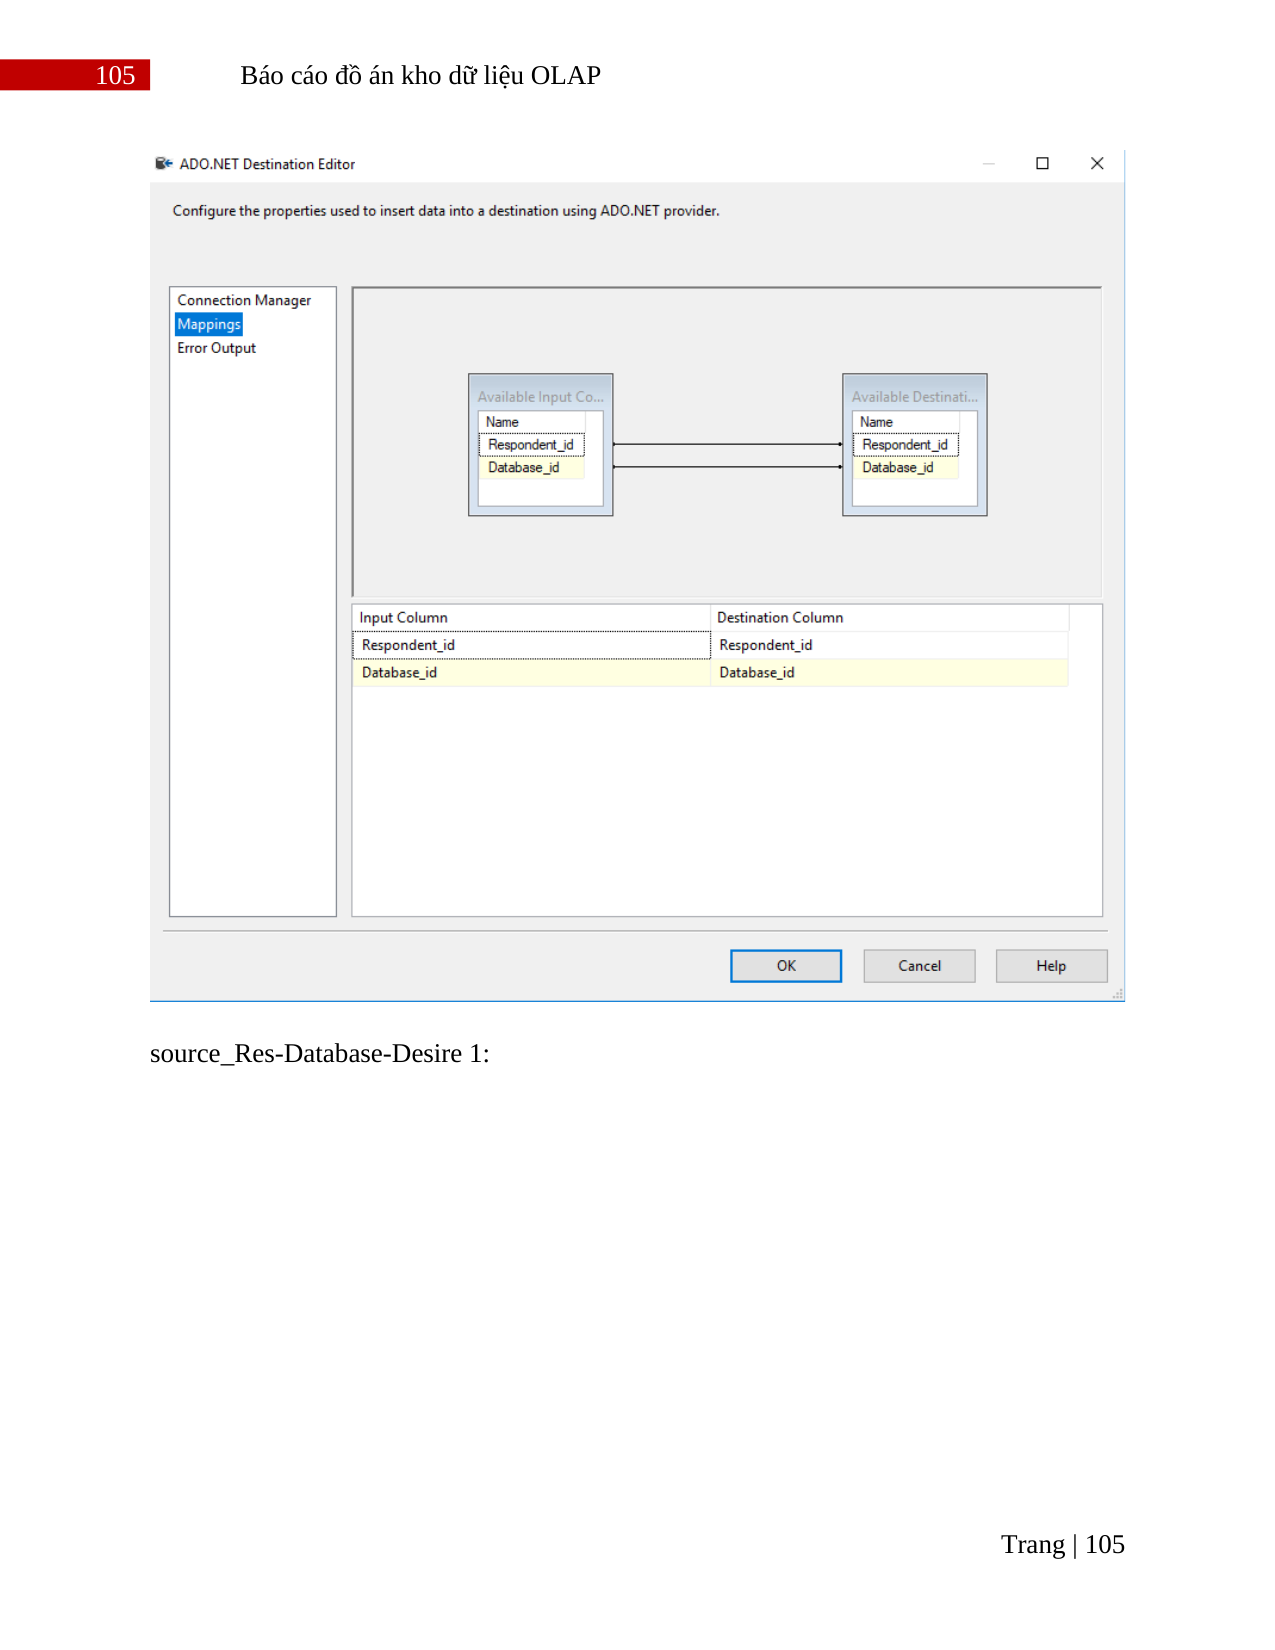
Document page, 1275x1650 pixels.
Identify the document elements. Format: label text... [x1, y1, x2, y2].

picture [150, 150, 1125, 1002]
text source_Res-Database-Desire 1: [150, 1037, 1125, 1069]
